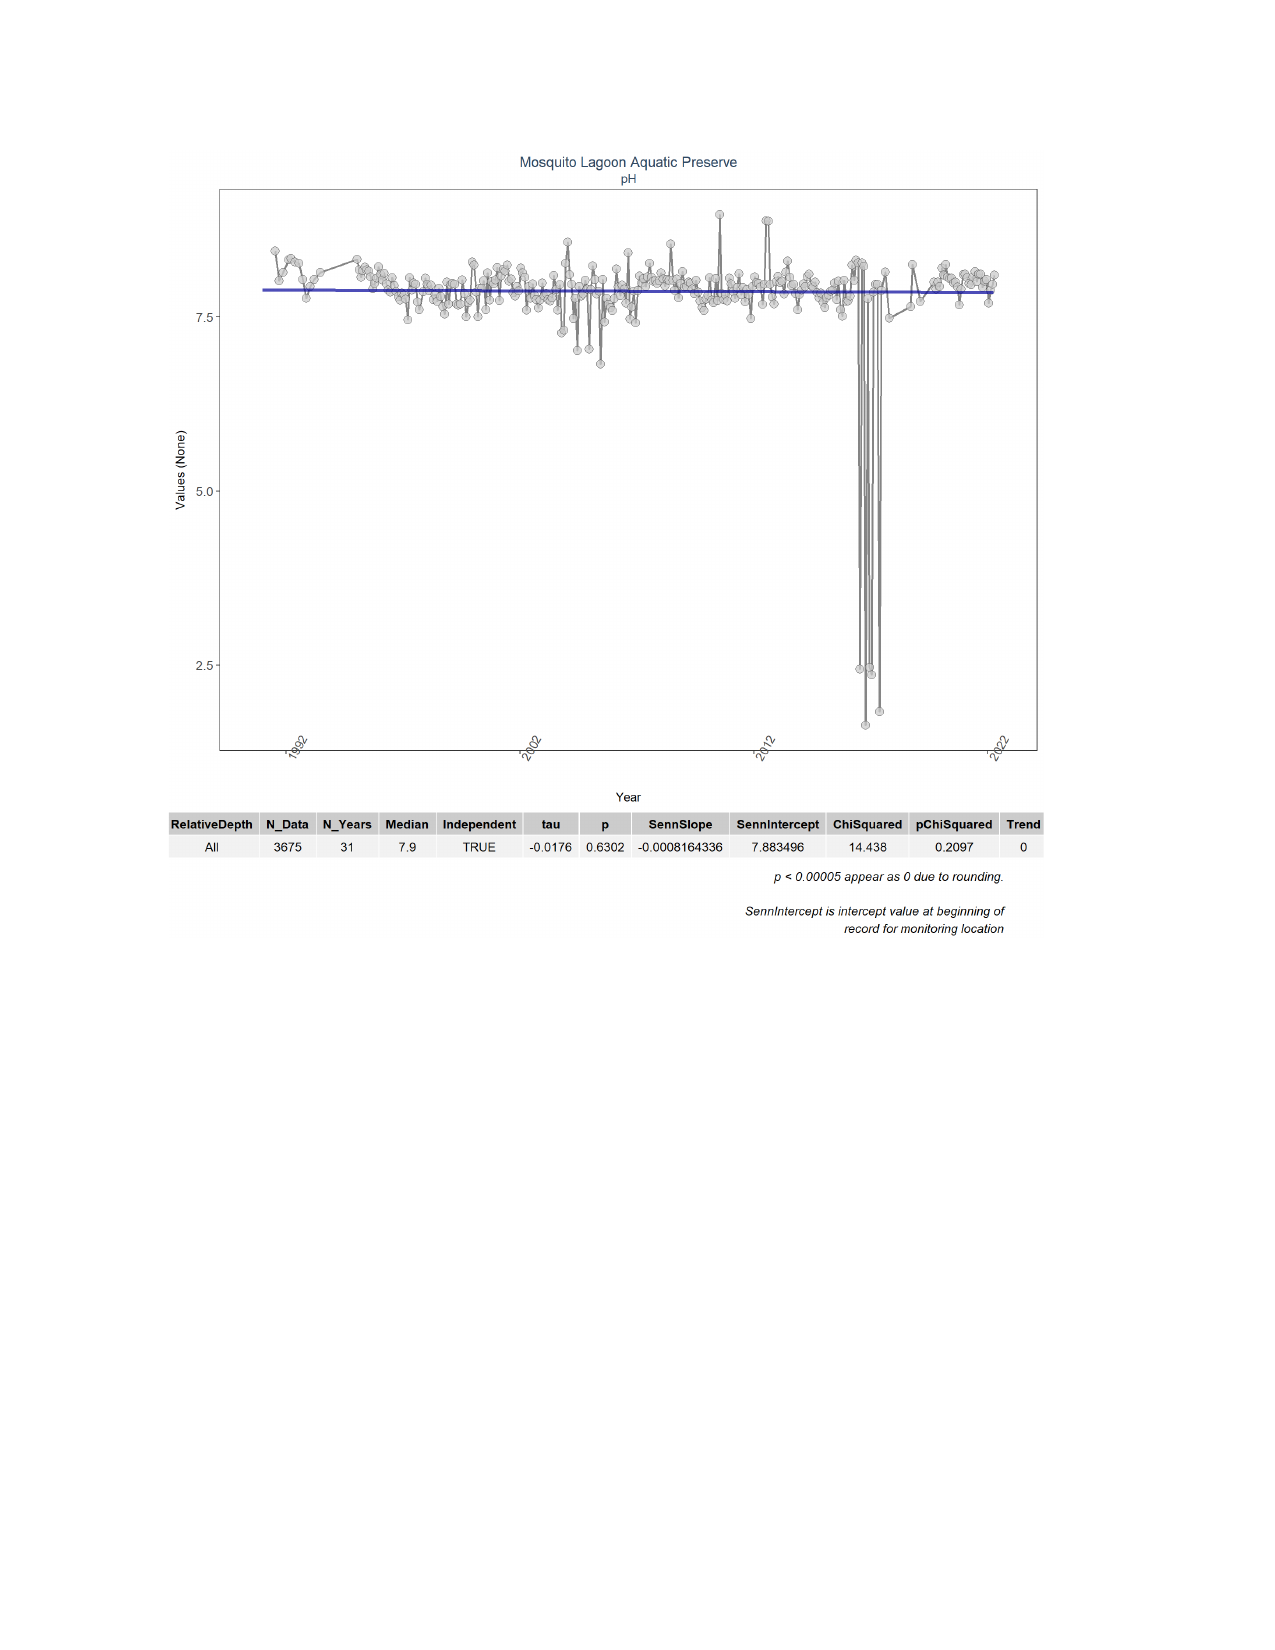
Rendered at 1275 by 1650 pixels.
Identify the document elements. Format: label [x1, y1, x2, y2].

picture [168, 150, 1044, 938]
